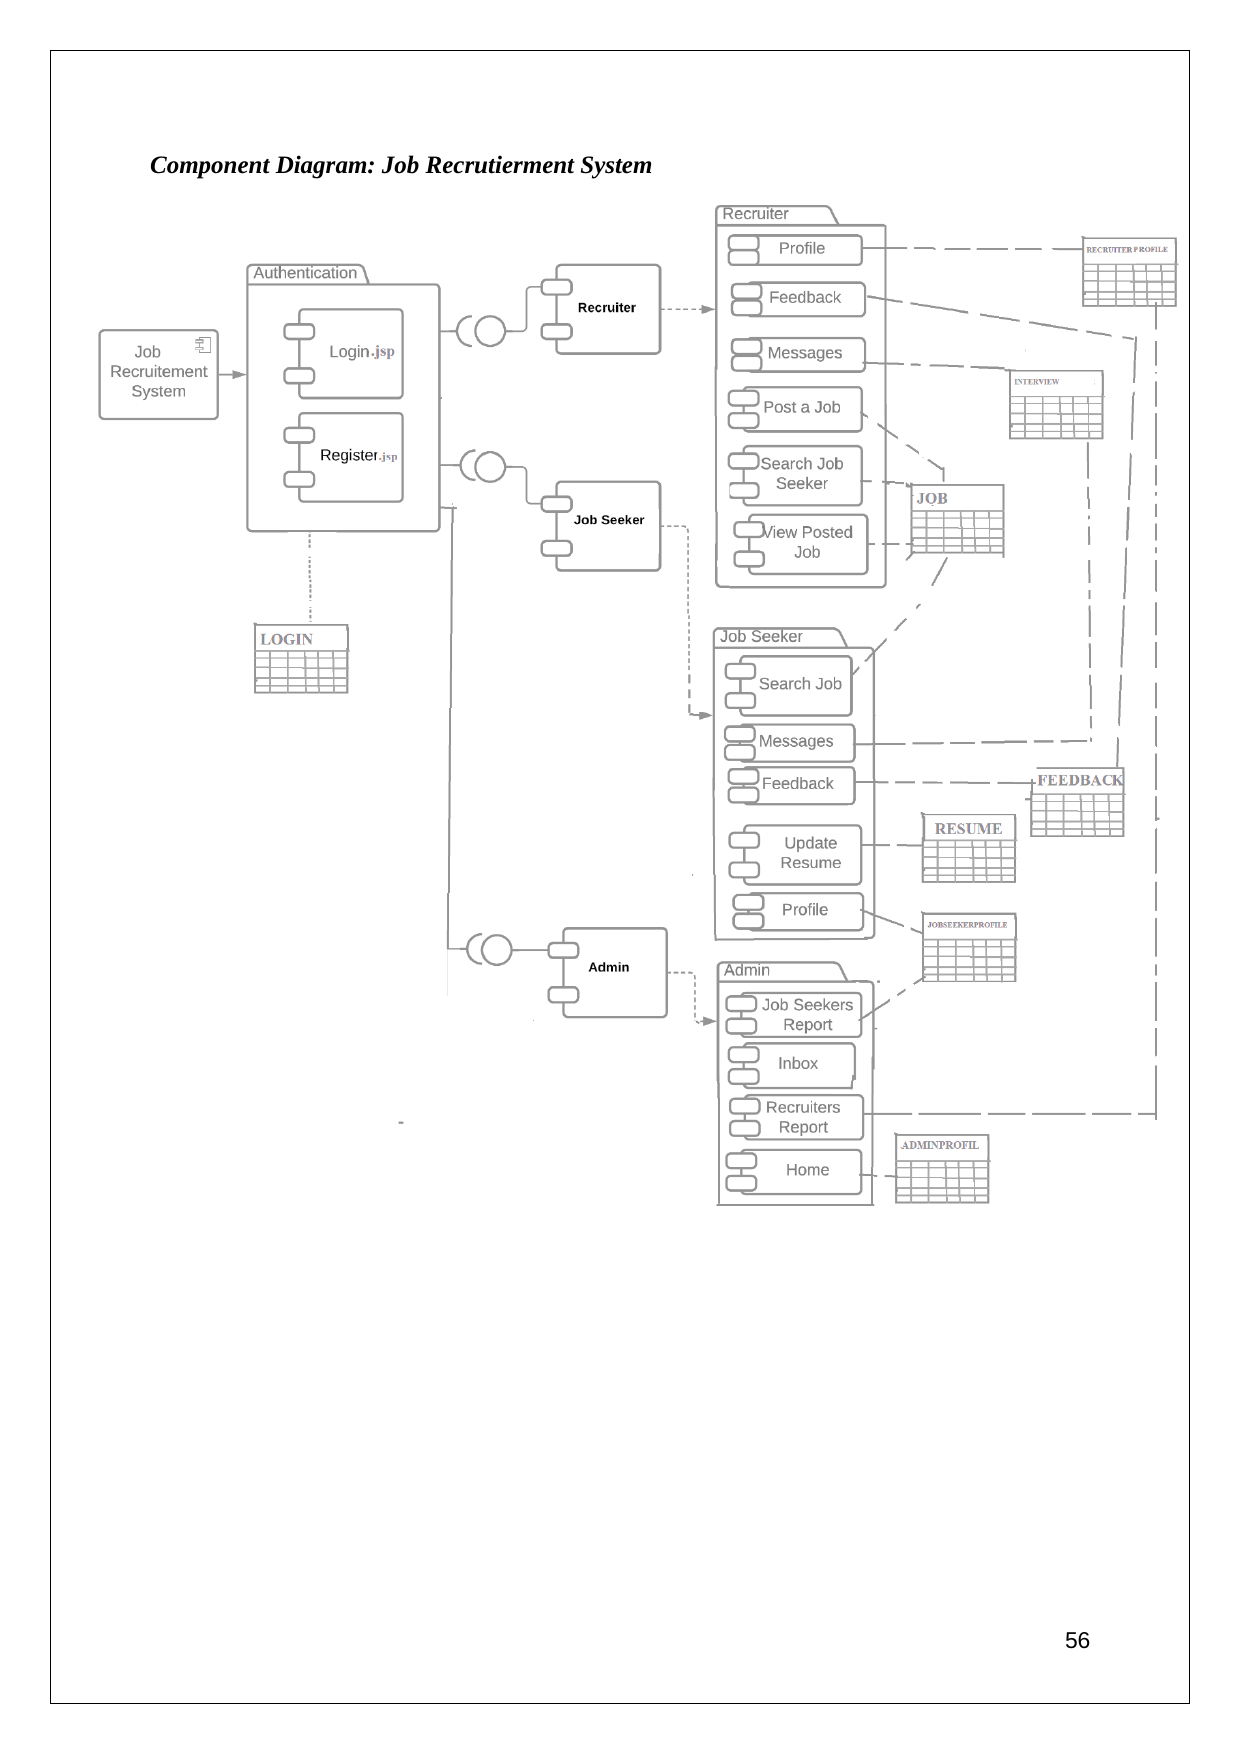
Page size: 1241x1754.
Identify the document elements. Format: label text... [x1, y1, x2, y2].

text Component Diagram: Job Recrutierment System [61, 150, 865, 179]
picture [90, 182, 1187, 1216]
